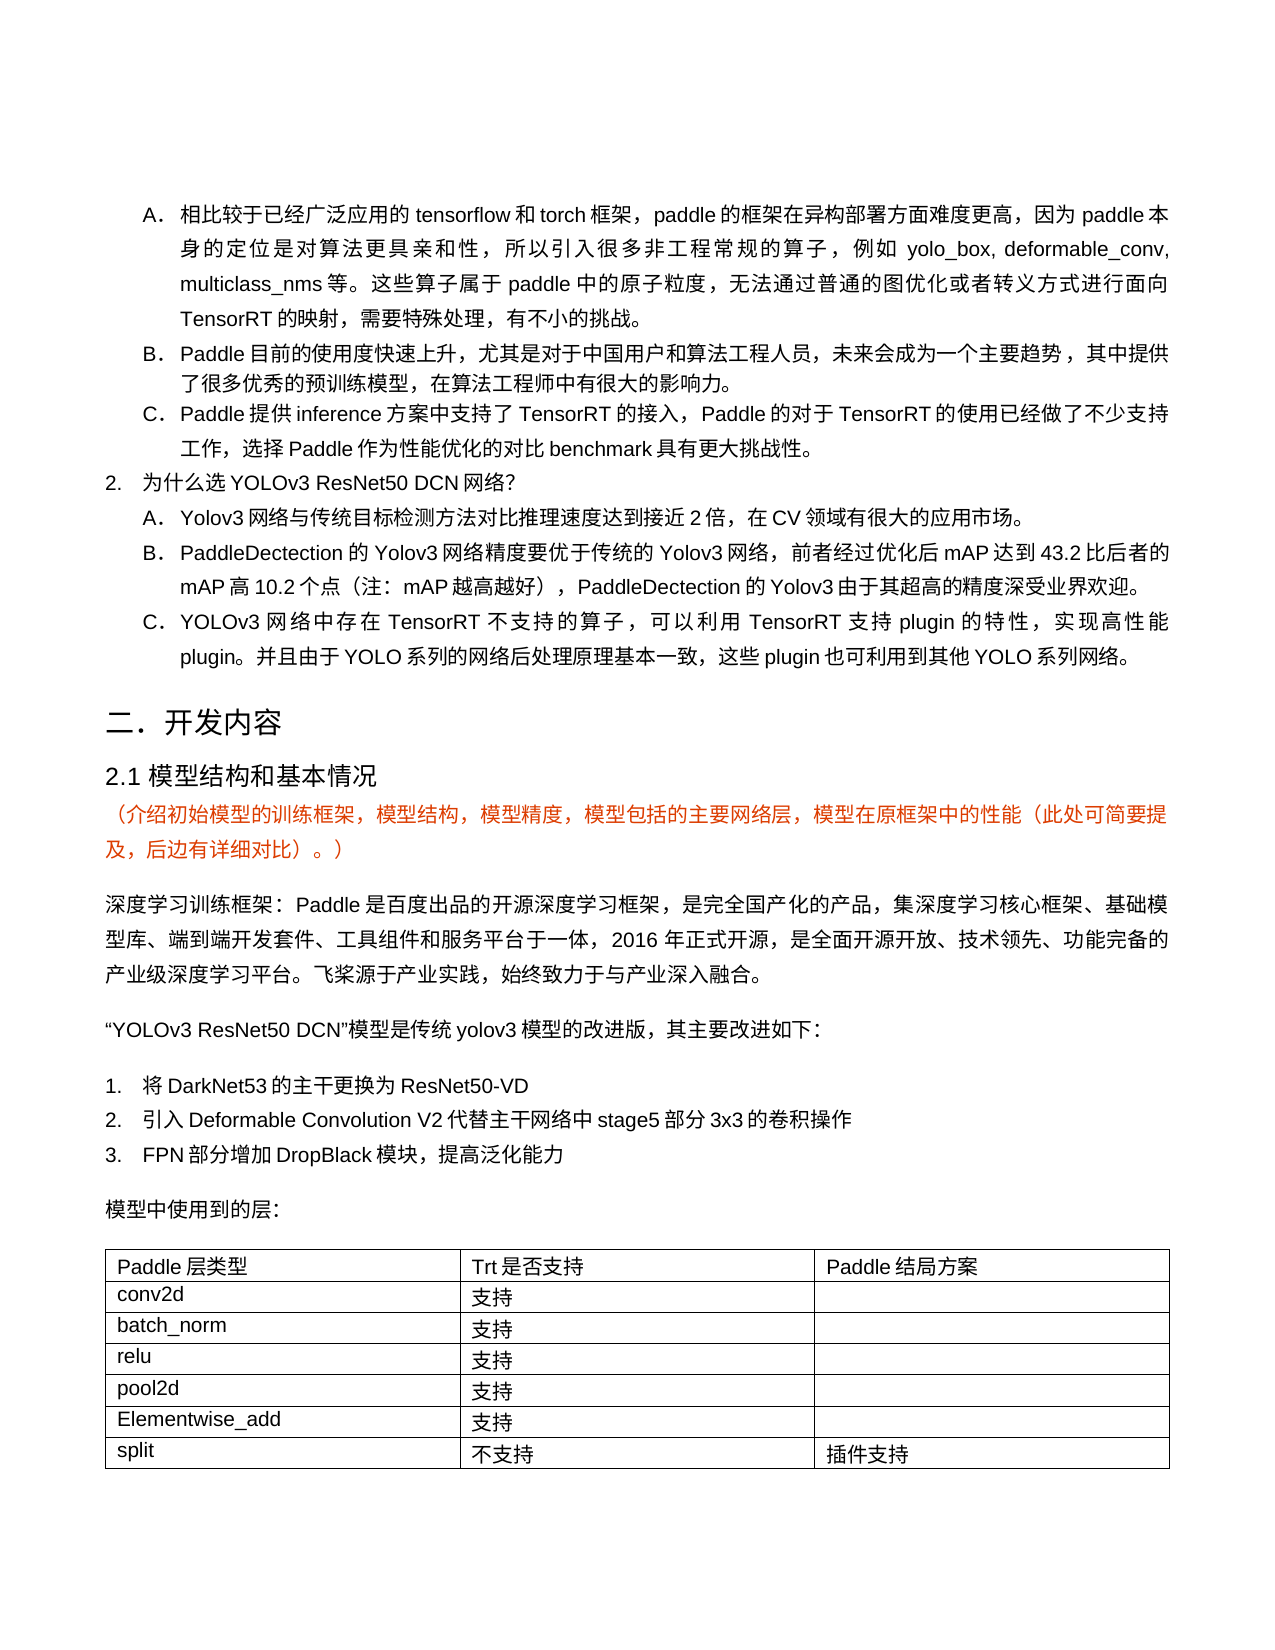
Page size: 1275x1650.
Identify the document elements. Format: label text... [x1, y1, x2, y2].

text 深度学习训练框架：Paddle是百度出品的开源深度学习框架，是完全国产化的产品，集深度学习核心框架、基础模型库、端到端开发套件、工具组件和服务平台于一体，2016 年正式开源，是全面开源开放、技术领先、功能完备的产业级深度学习平台。飞桨源于产业实践，始终致力于与产业深入融合。 [105, 888, 1170, 988]
table_header Paddle结局方案 [815, 1250, 1169, 1281]
table_cell relu [106, 1344, 460, 1374]
table_cell 支持 [461, 1407, 814, 1437]
table_cell 支持 [461, 1375, 814, 1406]
table_cell [815, 1375, 1169, 1406]
table_cell 支持 [461, 1313, 814, 1343]
table_cell Elementwise_add [106, 1407, 460, 1437]
list YOLOv3网络中存在TensorRT不支持的算子，可以利用TensorRT支持plugin的特性，实现高性能plugin。并且由于YOLO系列的网络后处理原理基本一致，这些plugin也可利用到其他YOLO系列网络。 [142, 605, 1170, 670]
table_cell 支持 [461, 1344, 814, 1374]
list Yolov3网络与传统目标检测方法对比推理速度达到接近2倍，在CV领域有很大的应用市场。 [142, 501, 1170, 531]
table_header Paddle层类型 [106, 1250, 460, 1281]
text “YOLOv3 ResNet50 DCN”模型是传统yolov3模型的改进版，其主要改进如下： [105, 1013, 1170, 1043]
list Paddle目前的使用度快速上升，尤其是对于中国用户和算法工程人员，未来会成为一个主要趋势，其中提供了很多优秀的预训练模型，在算法工程师中有很大的影响力。 [142, 337, 1170, 397]
table_cell batch_norm [106, 1313, 460, 1343]
table_cell 不支持 [461, 1438, 814, 1468]
table_cell split [106, 1438, 460, 1468]
list FPN部分增加DropBlack模块，提高泛化能力 [105, 1138, 1170, 1168]
table_cell pool2d [106, 1375, 460, 1406]
text 模型中使用到的层： [105, 1194, 1170, 1224]
list 将DarkNet53的主干更换为ResNet50-VD [105, 1069, 1170, 1099]
subtitle 2.1 模型结构和基本情况 [105, 757, 1170, 793]
table_cell [815, 1282, 1169, 1312]
list 为什么选YOLOv3 ResNet50 DCN网络？ [105, 467, 1170, 497]
table_cell 插件支持 [815, 1438, 1169, 1468]
table_header Trt是否支持 [461, 1250, 814, 1281]
table_cell [815, 1407, 1169, 1437]
subtitle 二．开发内容 [105, 700, 1170, 742]
list 引入Deformable Convolution V2代替主干网络中stage5部分3x3的卷积操作 [105, 1103, 1170, 1134]
table_cell conv2d [106, 1282, 460, 1312]
table_cell [815, 1313, 1169, 1343]
list 相比较于已经广泛应用的tensorflow和torch框架，paddle的框架在异构部署方面难度更高，因为paddle本身的定位是对算法更具亲和性，所以引入很多非工程常规的算子，例如yolo_box, deformable_conv, multiclass_nms等。这些算子属于paddle中的原子粒度，无法通过普通的图优化或者转义方式进行面向TensorRT的映射，需要特殊处理，有不小的挑战。 [142, 198, 1170, 332]
list Paddle提供inference方案中支持了TensorRT的接入，Paddle的对于TensorRT的使用已经做了不少支持工作，选择Paddle作为性能优化的对比benchmark具有更大挑战性。 [142, 397, 1170, 462]
table_cell [815, 1344, 1169, 1374]
list PaddleDectection的 Yolov3网络精度要优于传统的Yolov3网络，前者经过优化后mAP达到43.2比后者的mAP高10.2个点（注：mAP越高越好），PaddleDectection的Yolov3由于其超高的精度深受业界欢迎。 [142, 536, 1170, 601]
table_cell 支持 [461, 1282, 814, 1312]
text （介绍初始模型的训练框架，模型结构，模型精度，模型包括的主要网络层，模型在原框架中的性能（此处可简要提及，后边有详细对比）。） [105, 798, 1170, 863]
